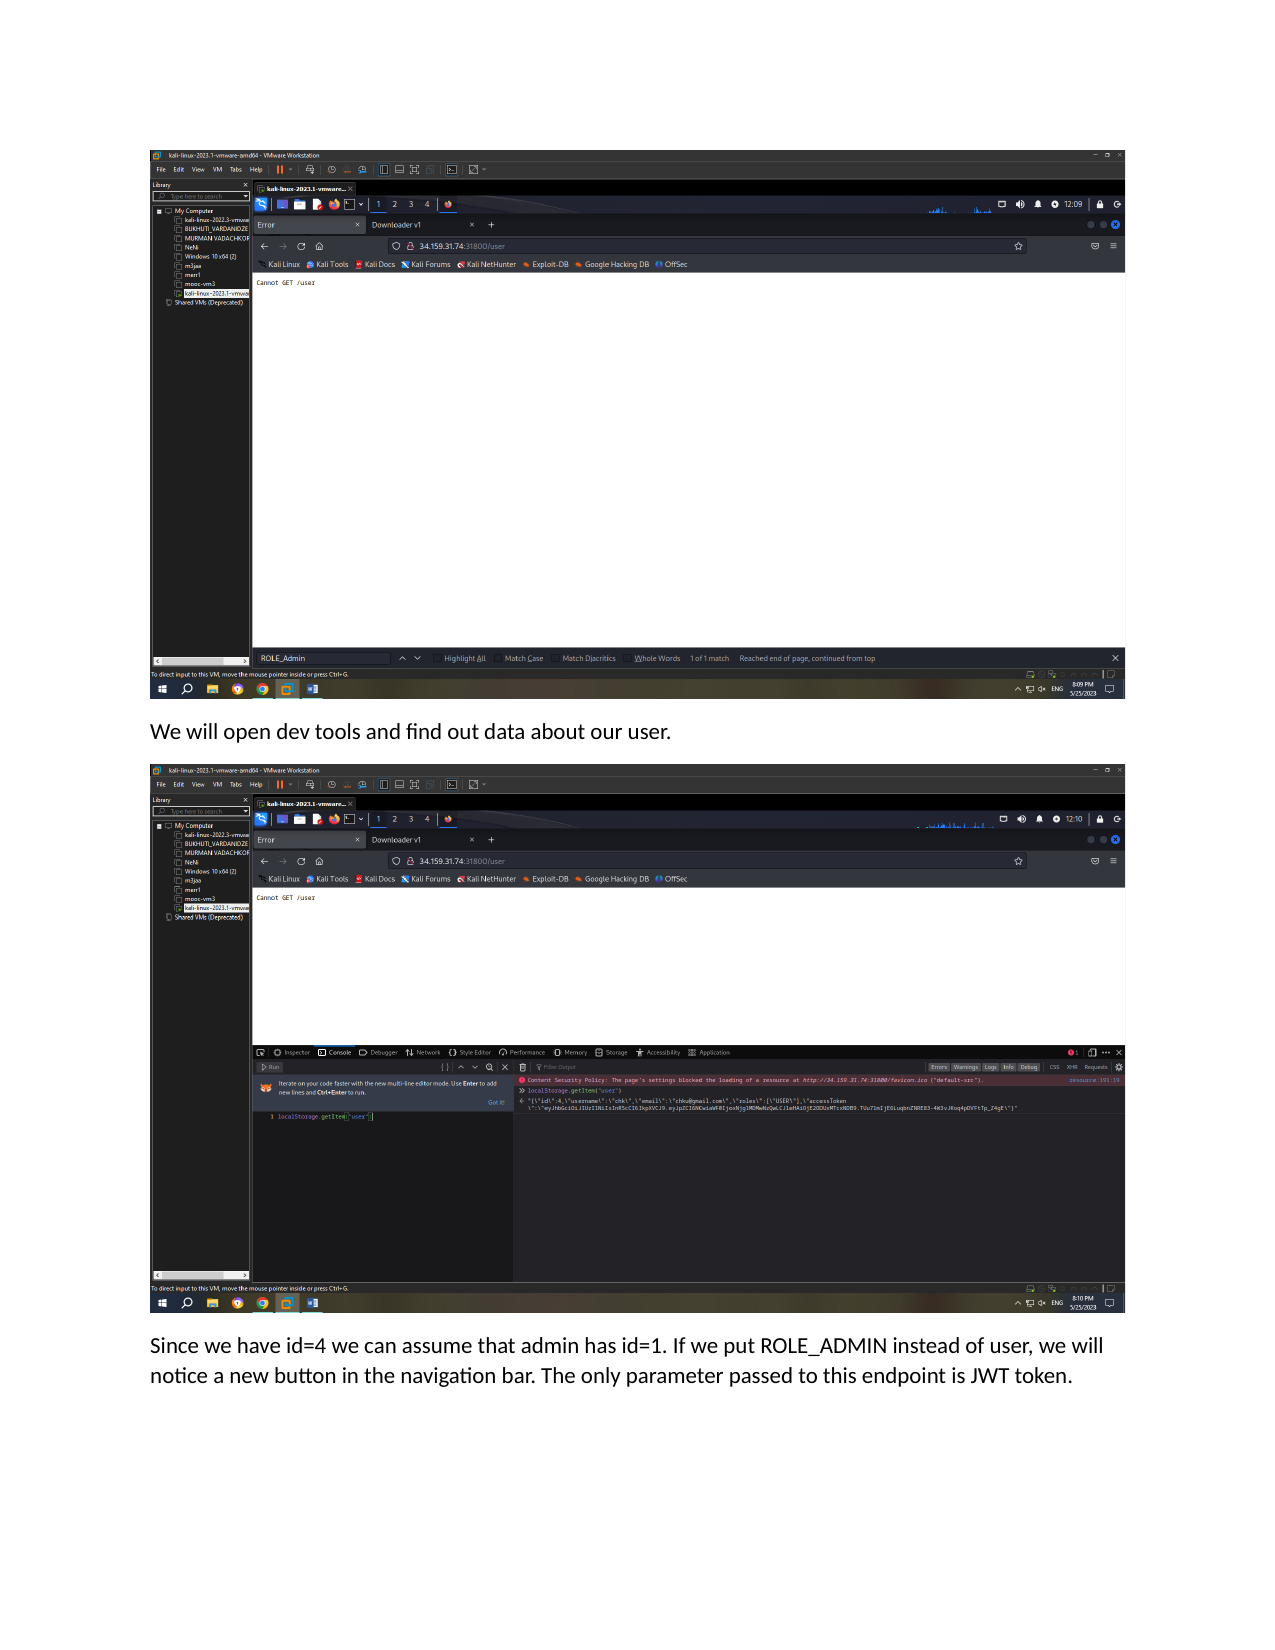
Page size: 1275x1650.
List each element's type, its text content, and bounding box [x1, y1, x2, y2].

picture [150, 150, 1125, 699]
picture [150, 764, 1125, 1313]
text We will open dev tools and find out data about our user. [150, 717, 1125, 745]
text Since we have id=4 we can assume that admin has id=1. If we put ROLE_ADMIN instead of user, we will notice a new button in the navigation bar. The only parameter passed to this endpoint is JWT token. [150, 1331, 1125, 1390]
